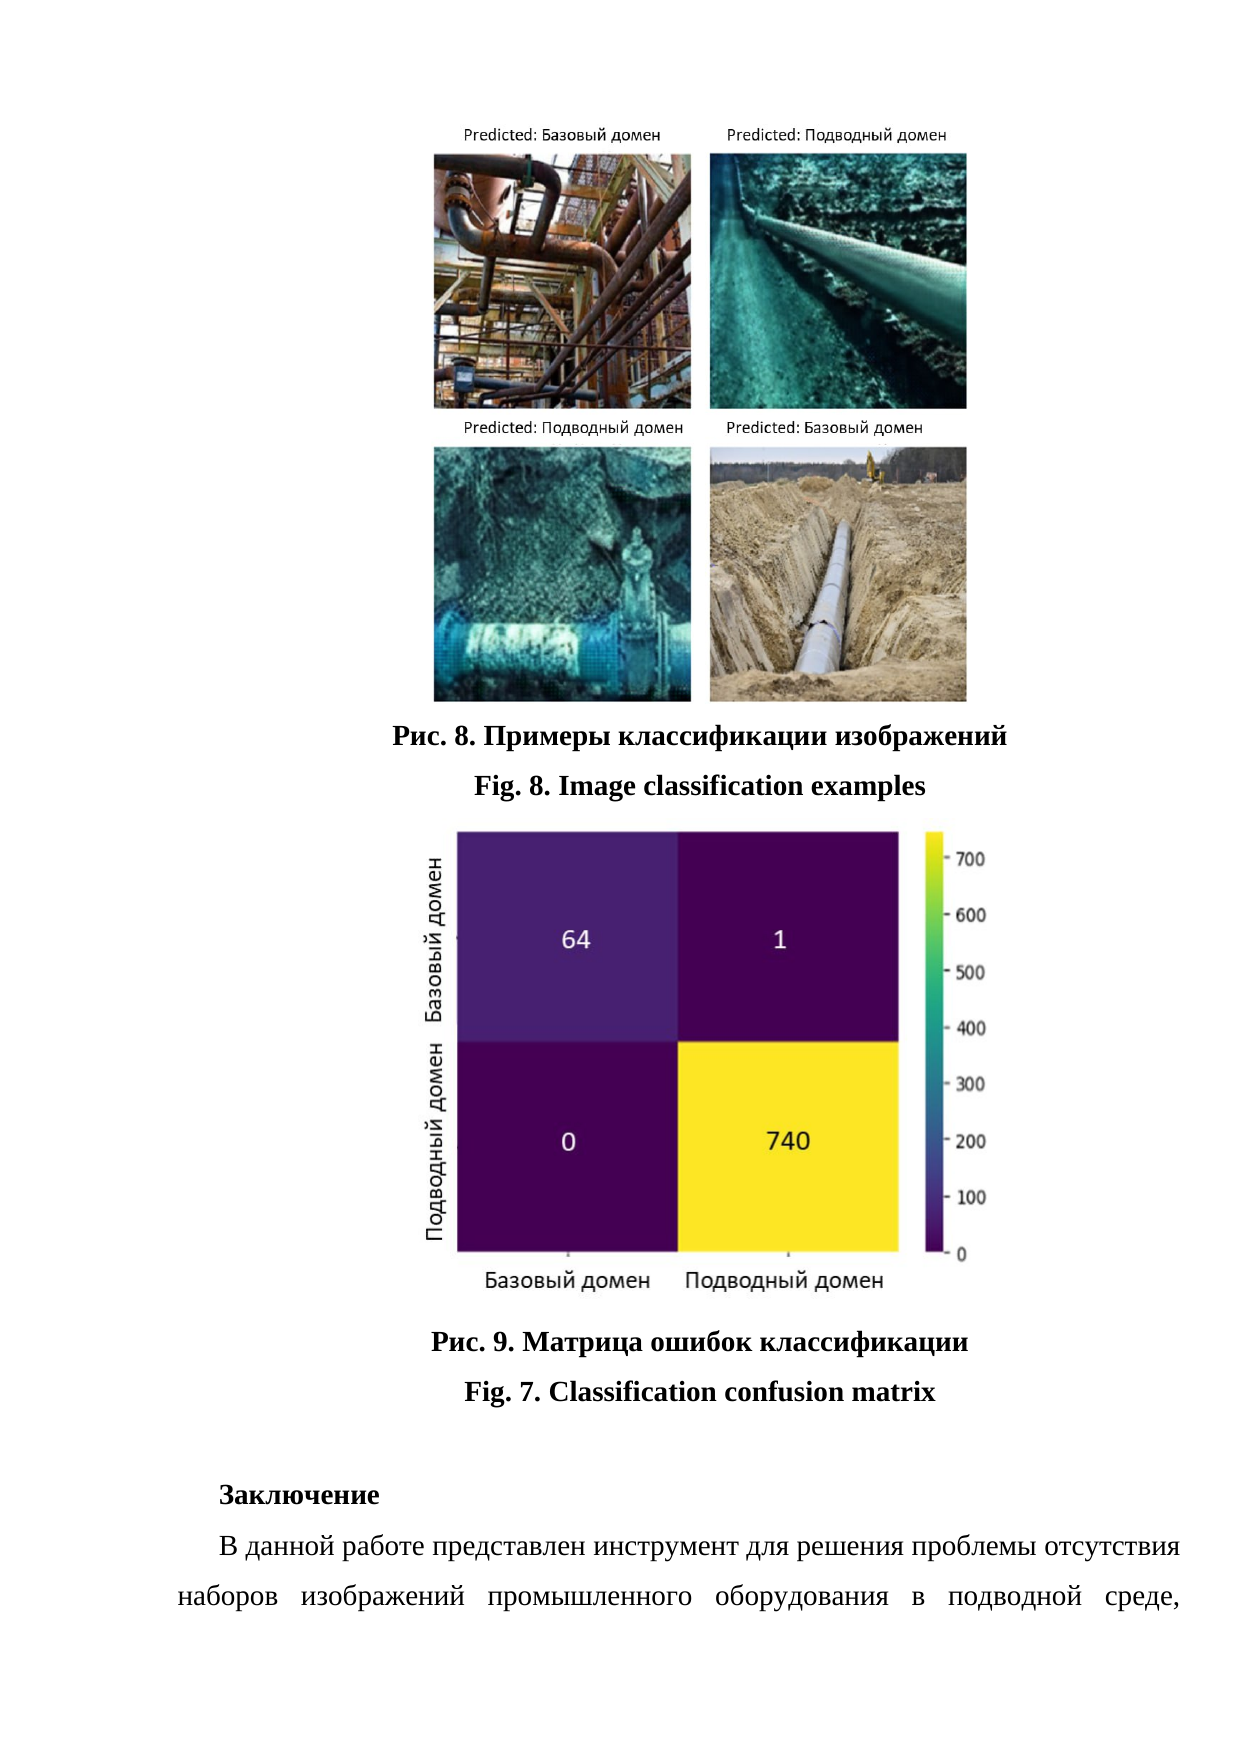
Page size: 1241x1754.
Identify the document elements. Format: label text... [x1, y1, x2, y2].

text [177, 1528, 1181, 1611]
subtitle Заключение [177, 1477, 1181, 1511]
picture [431, 118, 969, 704]
text Fig. 8. Image classification examples [177, 768, 1181, 802]
text Рис. 9. Матрица ошибок классификации [177, 1324, 1181, 1357]
text Рис. 8. Примеры классификации изображений [177, 718, 1181, 752]
picture [410, 818, 995, 1310]
